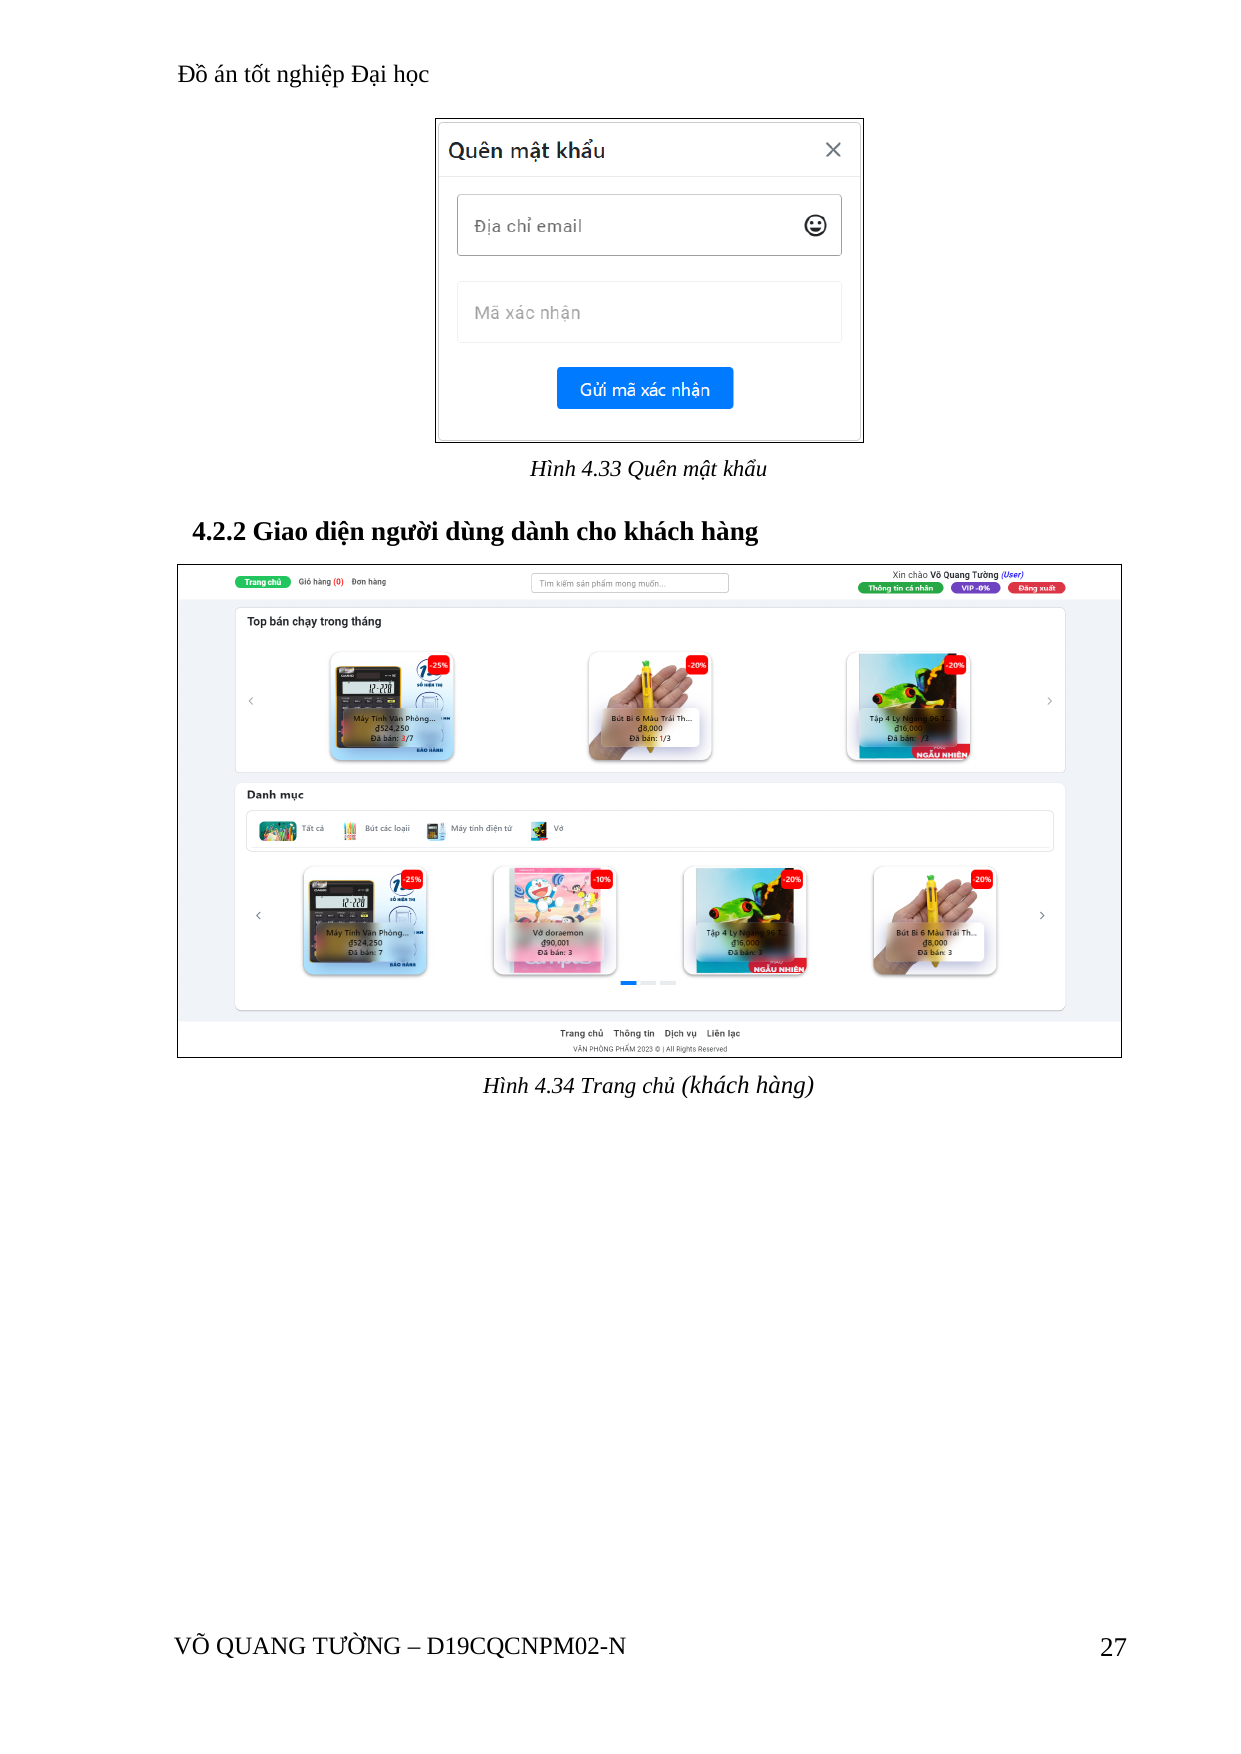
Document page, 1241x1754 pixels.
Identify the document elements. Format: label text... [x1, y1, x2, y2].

picture [436, 119, 863, 442]
subtitle Giao diện người dùng dành cho khách hàng [192, 515, 1122, 546]
picture [178, 565, 1121, 1057]
